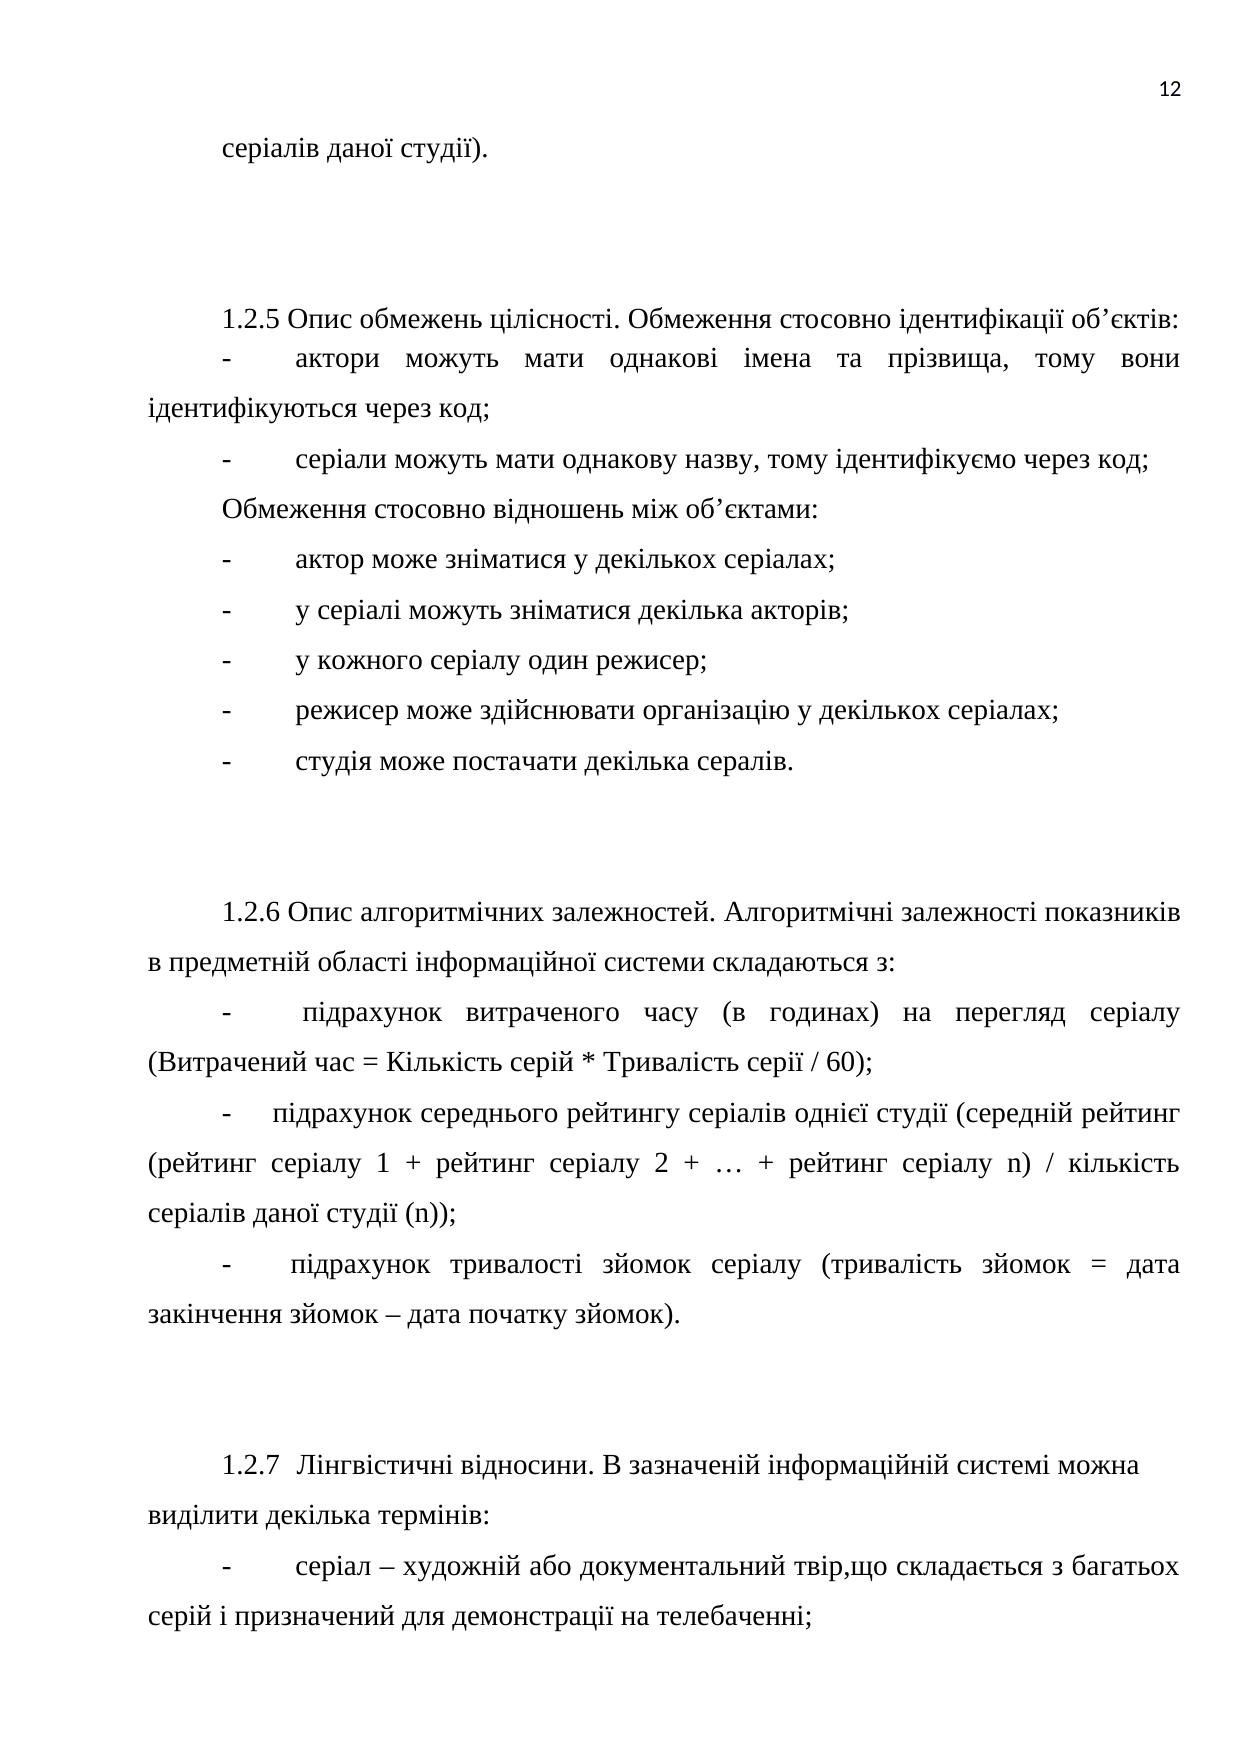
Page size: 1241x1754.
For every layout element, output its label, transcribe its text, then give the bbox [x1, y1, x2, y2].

list актор може зніматися у декількох серіалах; [148, 541, 1181, 575]
list серіал – художній або документальний твір,що складається з багатьох серій і призначений для демонстрації на телебаченні; [148, 1548, 1181, 1632]
subtitle 1.2.5 Опис обмежень цілісності. Обмеження стосовно ідентифікації об’єктів: [148, 302, 1181, 335]
text 1.2.6 Опис алгоритмічних залежностей. Алгоритмічні залежності показників в предметній області інформаційної системи складаються з: [148, 894, 1181, 977]
text - підрахунок витраченого часу (в годинах) на перегляд серіалу (Витрачений час = Кількість серій * Тривалість серії / 60); [148, 994, 1181, 1078]
list студія може постачати декілька сералів. [148, 743, 1181, 776]
text - підрахунок тривалості зйомок серіалу (тривалість зйомок = дата закінчення зйомок – дата початку зйомок). [148, 1246, 1181, 1330]
text серіалів даної студії). [148, 130, 1181, 163]
list Лінгвістичні відносини. В зазначеній інформаційній системі можна [221, 1447, 1181, 1481]
text Обмеження стосовно відношень між об’єктами: [148, 491, 1181, 525]
list серіали можуть мати однакову назву, тому ідентифікуємо через код; [148, 441, 1181, 474]
text - підрахунок середнього рейтингу серіалів однієї студії (середній рейтинг (рейтинг серіалу 1 + рейтинг серіалу 2 + … + рейтинг серіалу n) / кількість серіалів даної студії (n)); [148, 1095, 1181, 1229]
list актори можуть мати однакові імена та прізвища, тому вони ідентифікуються через код; [148, 340, 1181, 424]
text виділити декілька термінів: [148, 1497, 1181, 1531]
list режисер може здійснювати організацію у декількох серіалах; [148, 692, 1181, 726]
list у кожного серіалу один режисер; [148, 642, 1181, 676]
list у серіалі можуть зніматися декілька акторів; [148, 592, 1181, 625]
